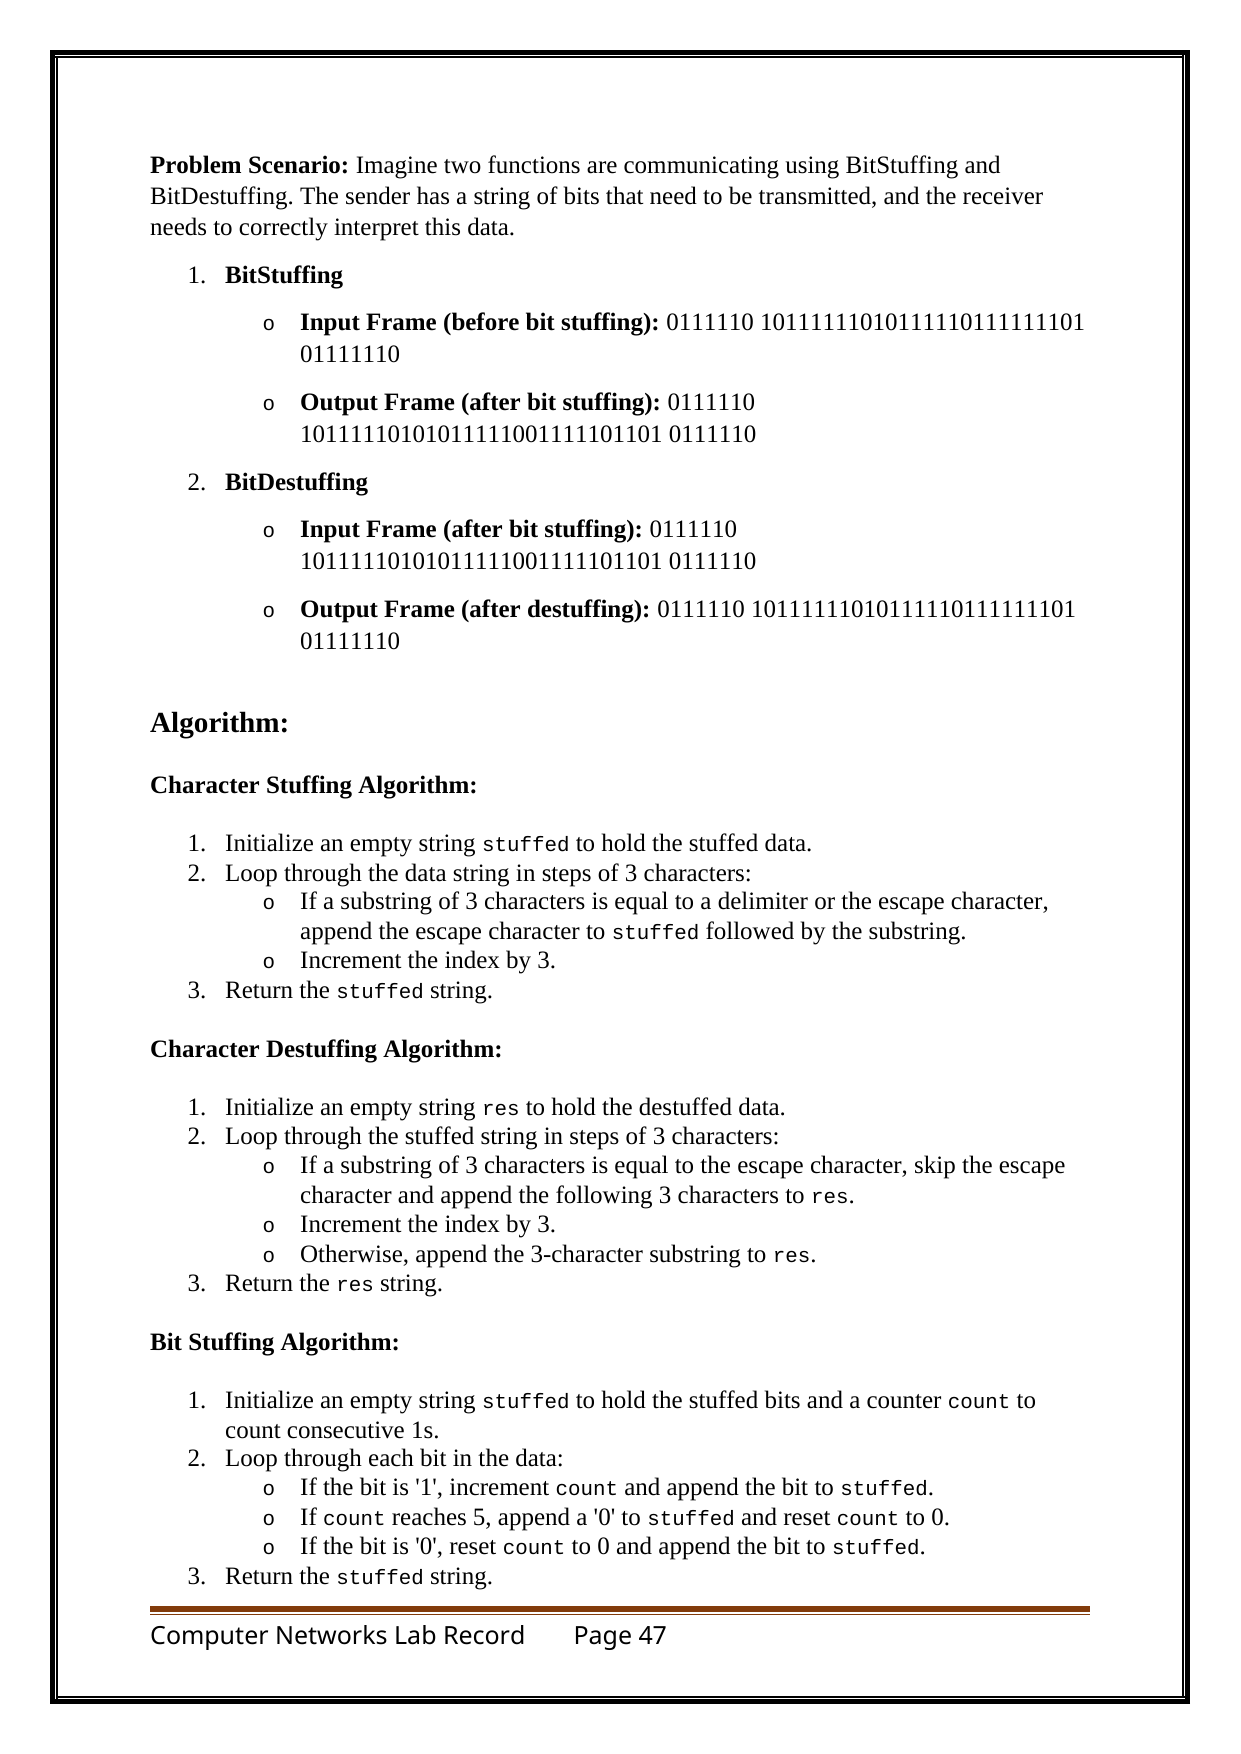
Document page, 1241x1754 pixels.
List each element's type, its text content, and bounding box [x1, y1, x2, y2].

list Otherwise, append the 3-character substring to res. [262, 1239, 1090, 1268]
list If count reaches 5, append a '0' to stuffed and reset count to 0. [262, 1502, 1090, 1531]
list Return the stuffed string. [187, 975, 1090, 1005]
text Character Destuffing Algorithm: [150, 1034, 1090, 1063]
list Return the stuffed string. [187, 1561, 1090, 1591]
list Loop through each bit in the data: [187, 1443, 1090, 1472]
list Initialize an empty string stuffed to hold the stuffed data. [187, 828, 1090, 858]
list Return the res string. [187, 1268, 1090, 1298]
list Initialize an empty string res to hold the destuffed data. [187, 1092, 1090, 1121]
list If the bit is '1', increment count and append the bit to stuffed. [262, 1472, 1090, 1502]
text Character Stuffing Algorithm: [150, 770, 1090, 799]
list If a substring of 3 characters is equal to a delimiter or the escape character, append the escape character to stuffed followed by the substring. [262, 886, 1090, 946]
text Problem Scenario: Imagine two functions are communicating using BitStuffing and BitDestuffing. The sender has a string of bits that need to be transmitted, and the receiver needs to correctly interpret this data. [150, 150, 1090, 241]
list Increment the index by 3. [262, 1209, 1090, 1239]
list Loop through the data string in steps of 3 characters: [187, 858, 1090, 886]
list BitDestuffing [187, 467, 1090, 495]
text Algorithm: [150, 673, 1090, 738]
list Output Frame (after destuffing): 0111110 10111111010111110111111101 01111110 [262, 594, 1090, 654]
list BitStuffing [187, 260, 1090, 288]
list Initialize an empty string stuffed to hold the stuffed bits and a counter count to count consecutive 1s. [187, 1385, 1090, 1443]
list Input Frame (after bit stuffing): 0111110 10111110101011111001111101101 0111110 [262, 514, 1090, 575]
list Output Frame (after bit stuffing): 0111110 10111110101011111001111101101 0111110 [262, 387, 1090, 448]
list Input Frame (before bit stuffing): 0111110 10111111010111110111111101 01111110 [262, 307, 1090, 368]
list If the bit is '0', reset count to 0 and append the bit to stuffed. [262, 1531, 1090, 1561]
list If a substring of 3 characters is equal to the escape character, skip the escape character and append the following 3 characters to res. [262, 1150, 1090, 1209]
text Bit Stuffing Algorithm: [150, 1327, 1090, 1356]
list Increment the index by 3. [262, 946, 1090, 975]
list Loop through the stuffed string in steps of 3 characters: [187, 1121, 1090, 1150]
